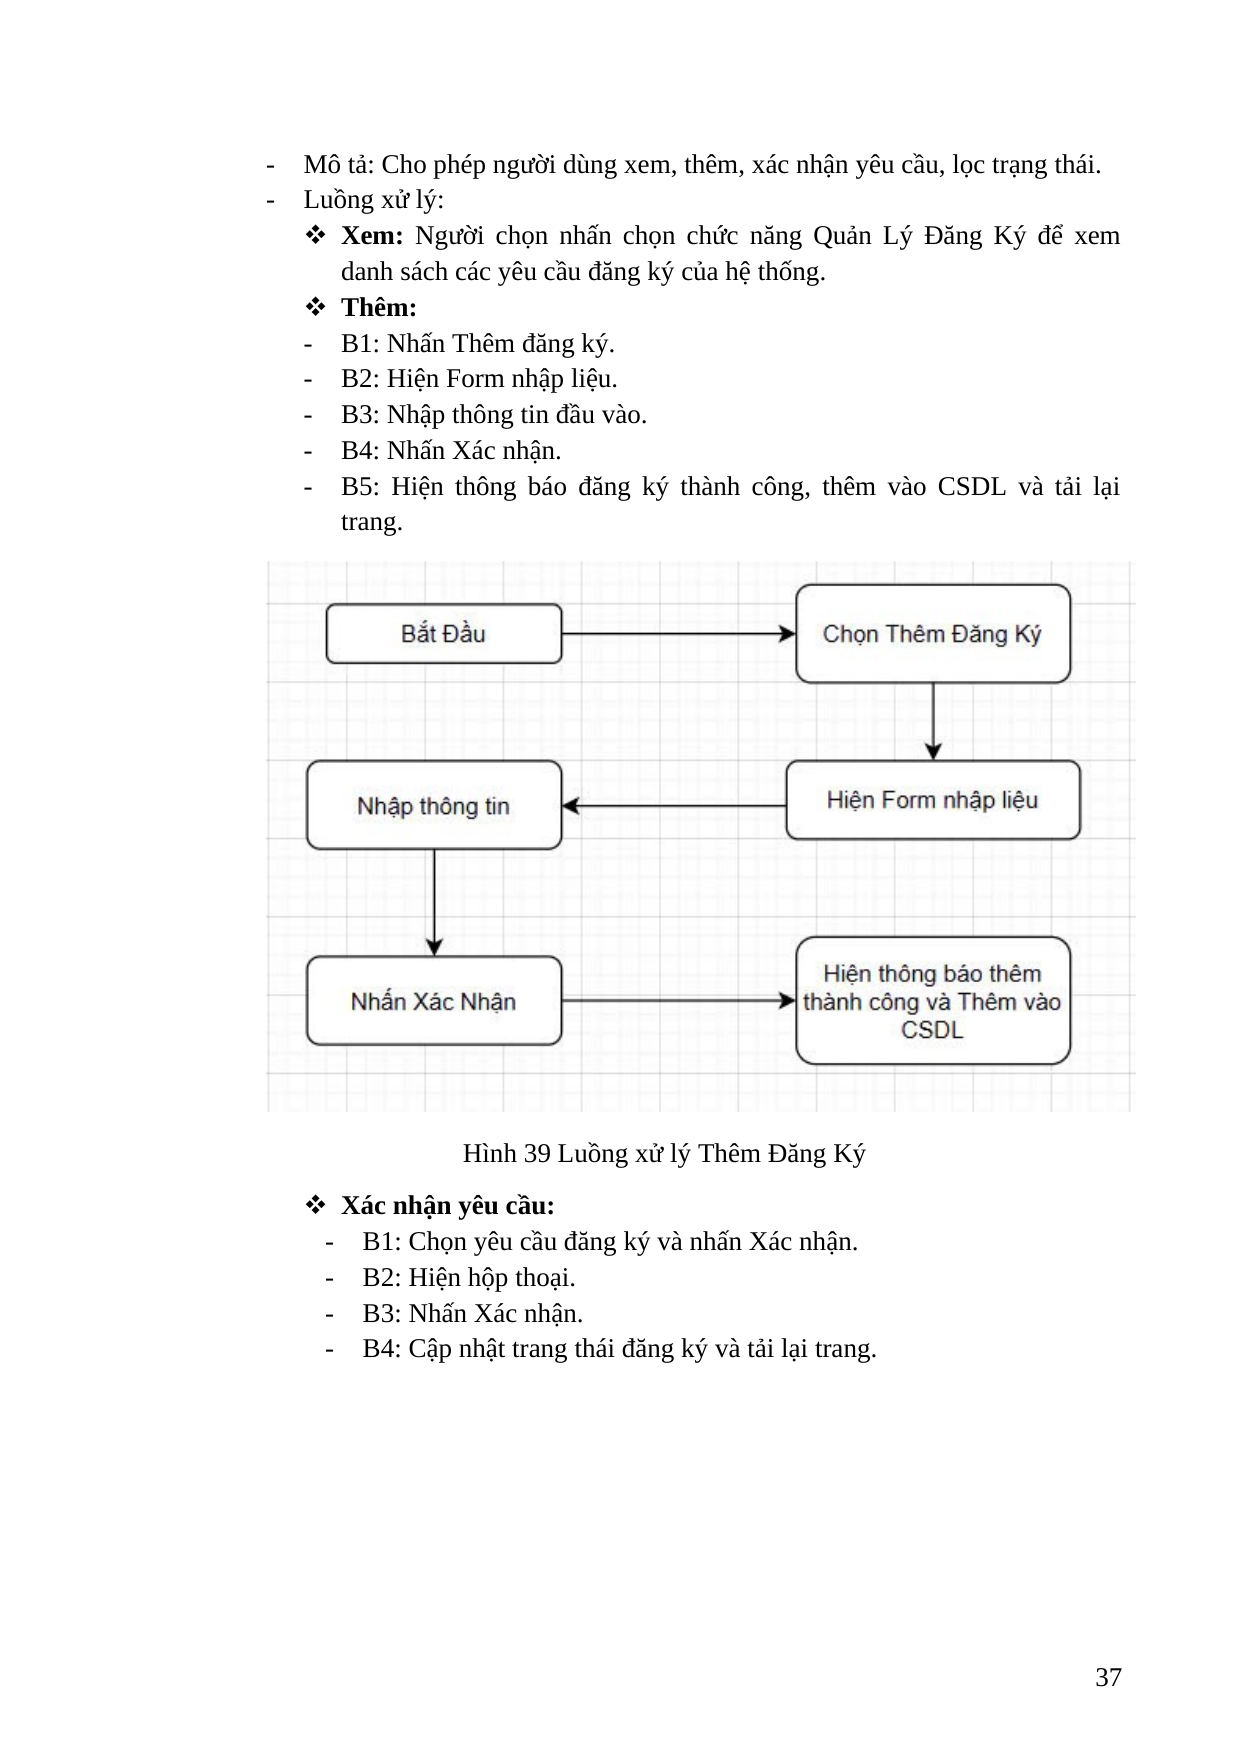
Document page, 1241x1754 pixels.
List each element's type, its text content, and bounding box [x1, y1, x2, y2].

list B4: Nhấn Xác nhận. [303, 434, 1122, 465]
list Xem: Người chọn nhấn chọn chức năng Quản Lý Đăng Ký để xem danh sách các yêu cầu đăng ký của hệ thống. [303, 219, 1122, 286]
list Thêm: [303, 291, 1122, 322]
list B4: Cập nhật trang thái đăng ký và tải lại trang. [325, 1332, 1122, 1363]
picture [265, 561, 1137, 1112]
list Xác nhận yêu cầu: [303, 1189, 1122, 1221]
list B1: Chọn yêu cầu đăng ký và nhấn Xác nhận. [325, 1225, 1122, 1256]
list B3: Nhấn Xác nhận. [325, 1297, 1122, 1328]
list B3: Nhập thông tin đầu vào. [303, 398, 1122, 429]
list Luồng xử lý: [266, 183, 1122, 214]
list B2: Hiện Form nhập liệu. [303, 362, 1122, 393]
list Mô tả: Cho phép người dùng xem, thêm, xác nhận yêu cầu, lọc trạng thái. [266, 148, 1122, 179]
list B1: Nhấn Thêm đăng ký. [303, 327, 1122, 358]
list B2: Hiện hộp thoại. [325, 1261, 1122, 1292]
list B5: Hiện thông báo đăng ký thành công, thêm vào CSDL và tải lại trang. [303, 469, 1122, 536]
